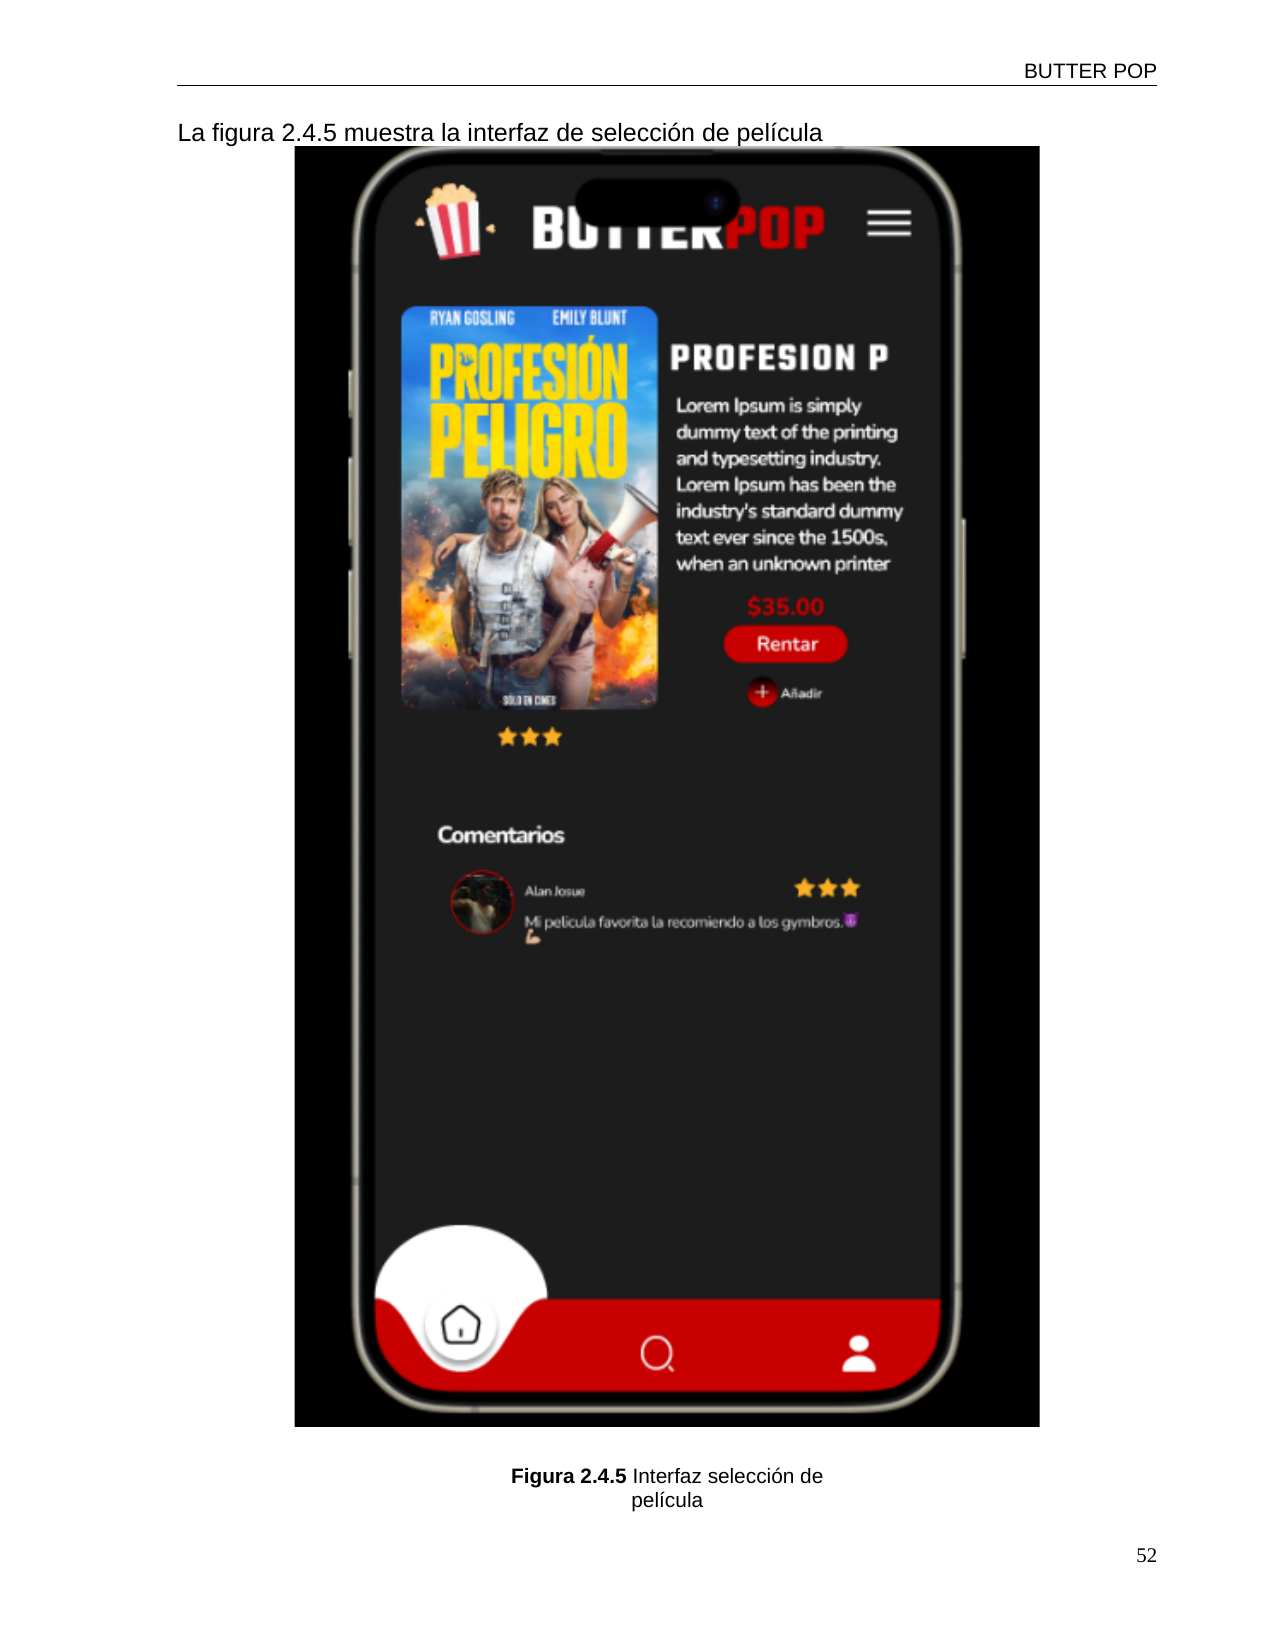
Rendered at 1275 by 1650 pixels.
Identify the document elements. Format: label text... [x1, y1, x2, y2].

text La figura 2.4.5 muestra la interfaz de selección de película [177, 118, 1157, 147]
picture [294, 146, 1040, 1427]
